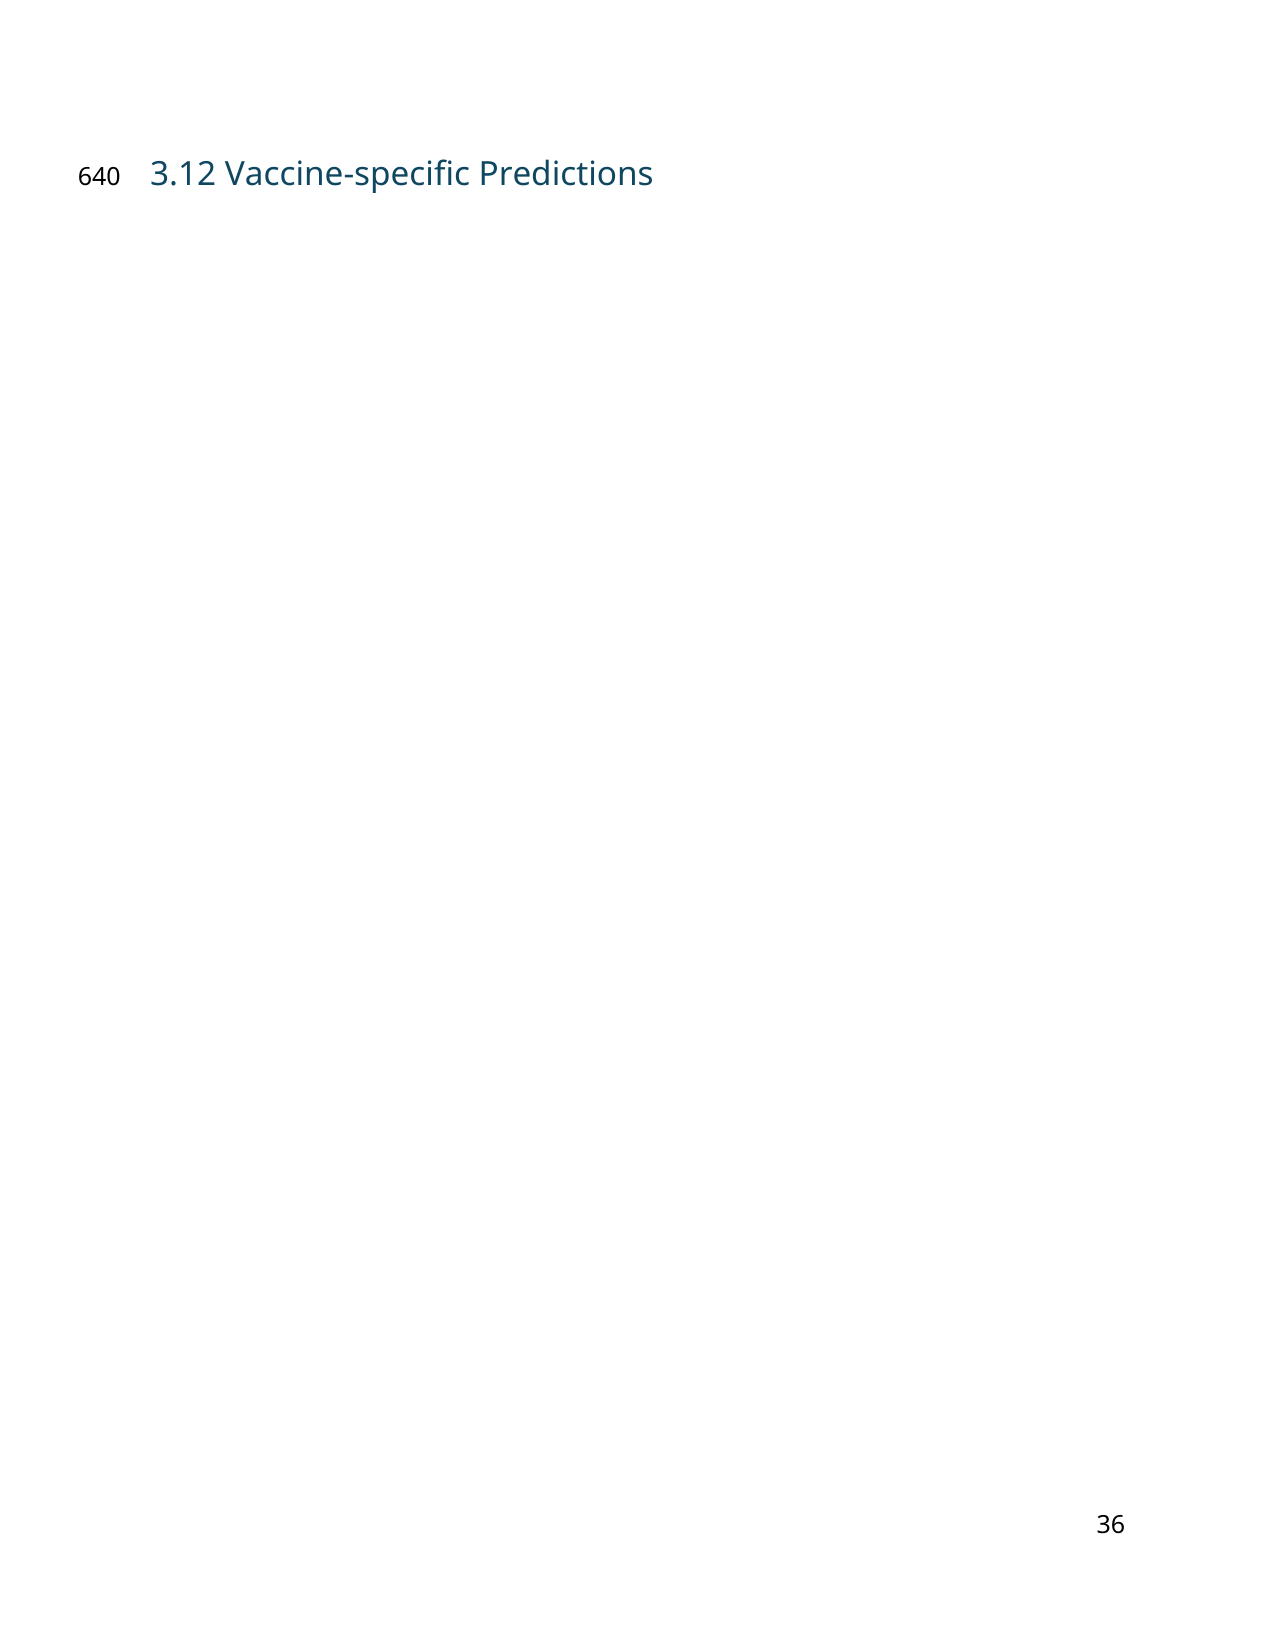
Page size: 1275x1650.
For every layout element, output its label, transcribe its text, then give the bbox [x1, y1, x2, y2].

subtitle 3.12 Vaccine-specific Predictions [150, 150, 1125, 195]
